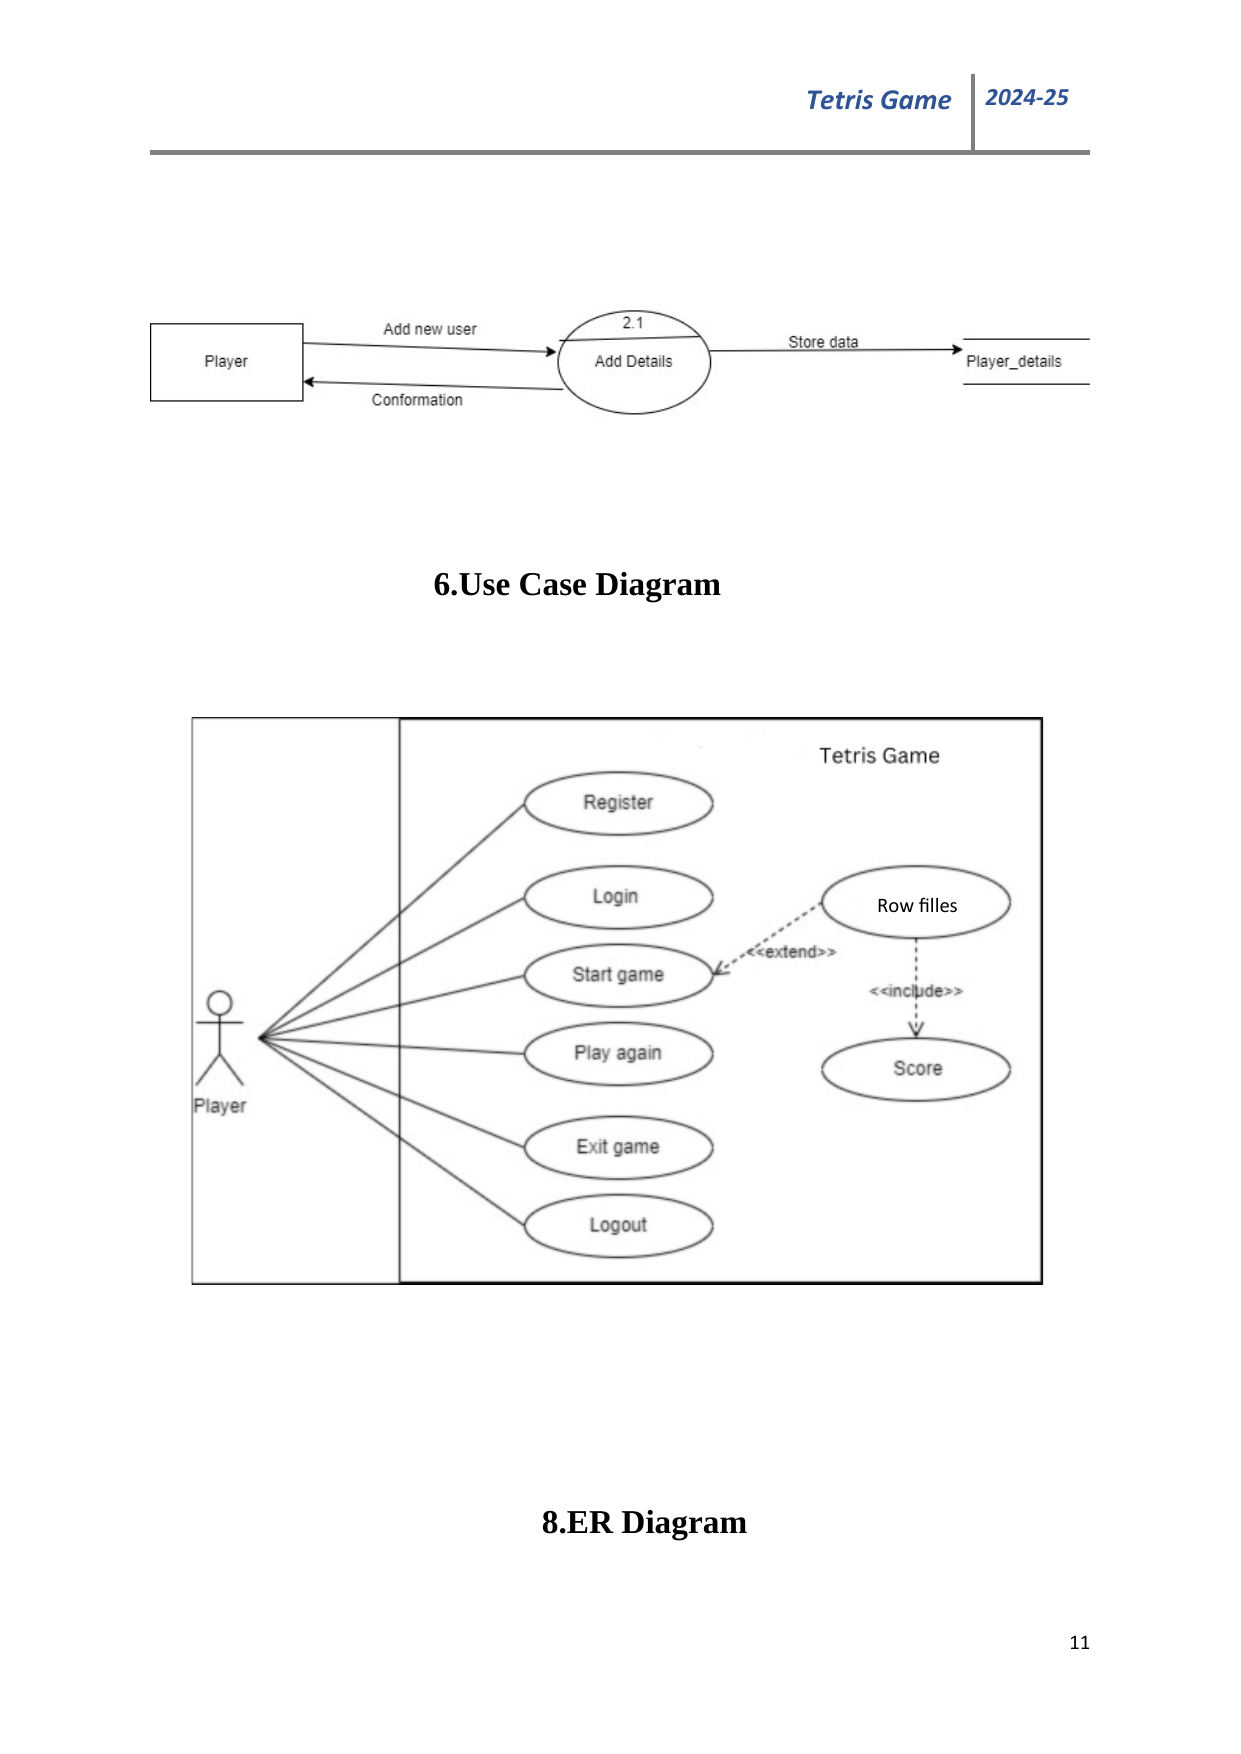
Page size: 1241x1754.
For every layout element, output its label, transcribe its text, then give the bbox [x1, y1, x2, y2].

picture [191, 717, 1044, 1285]
text 8.ER Diagram [150, 1502, 1090, 1540]
text 6.Use Case Diagram [150, 564, 1090, 603]
picture [150, 304, 1091, 421]
